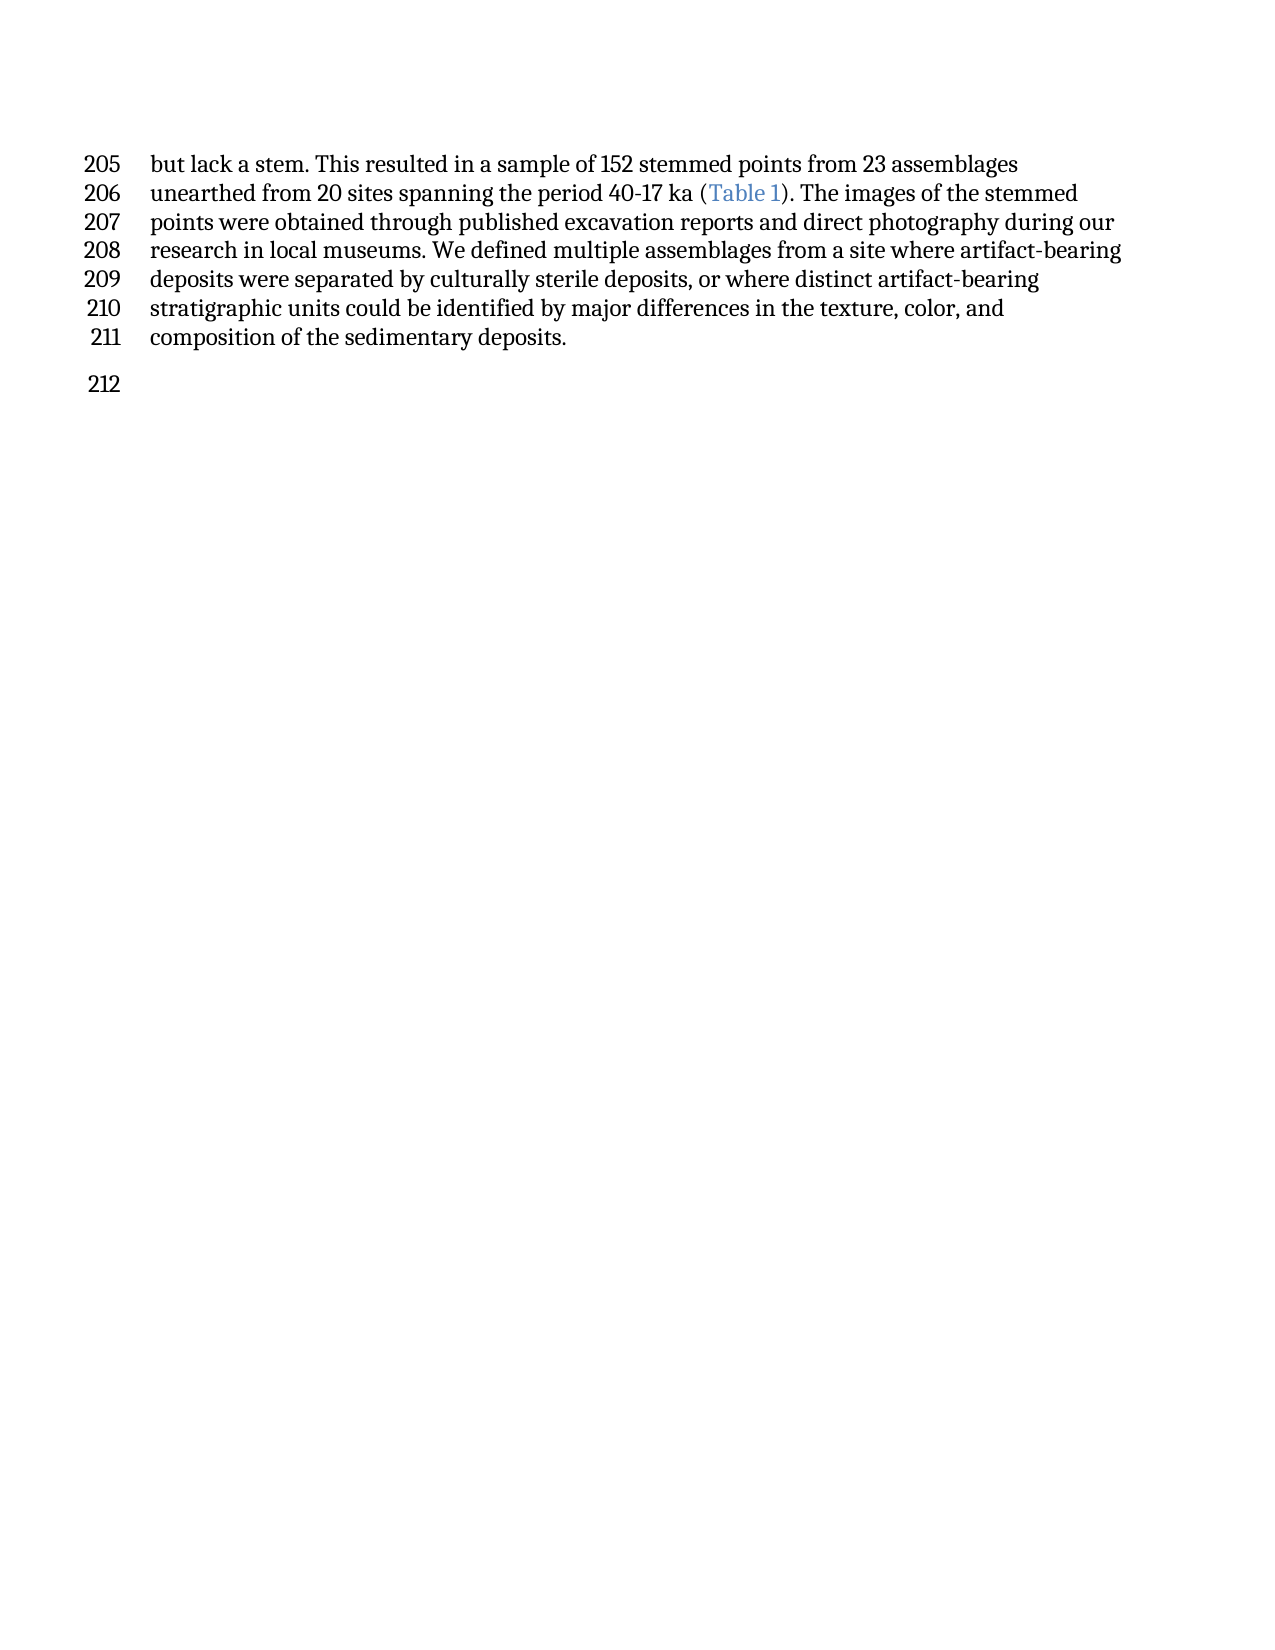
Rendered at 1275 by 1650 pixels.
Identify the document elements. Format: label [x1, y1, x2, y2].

text [150, 150, 1125, 351]
